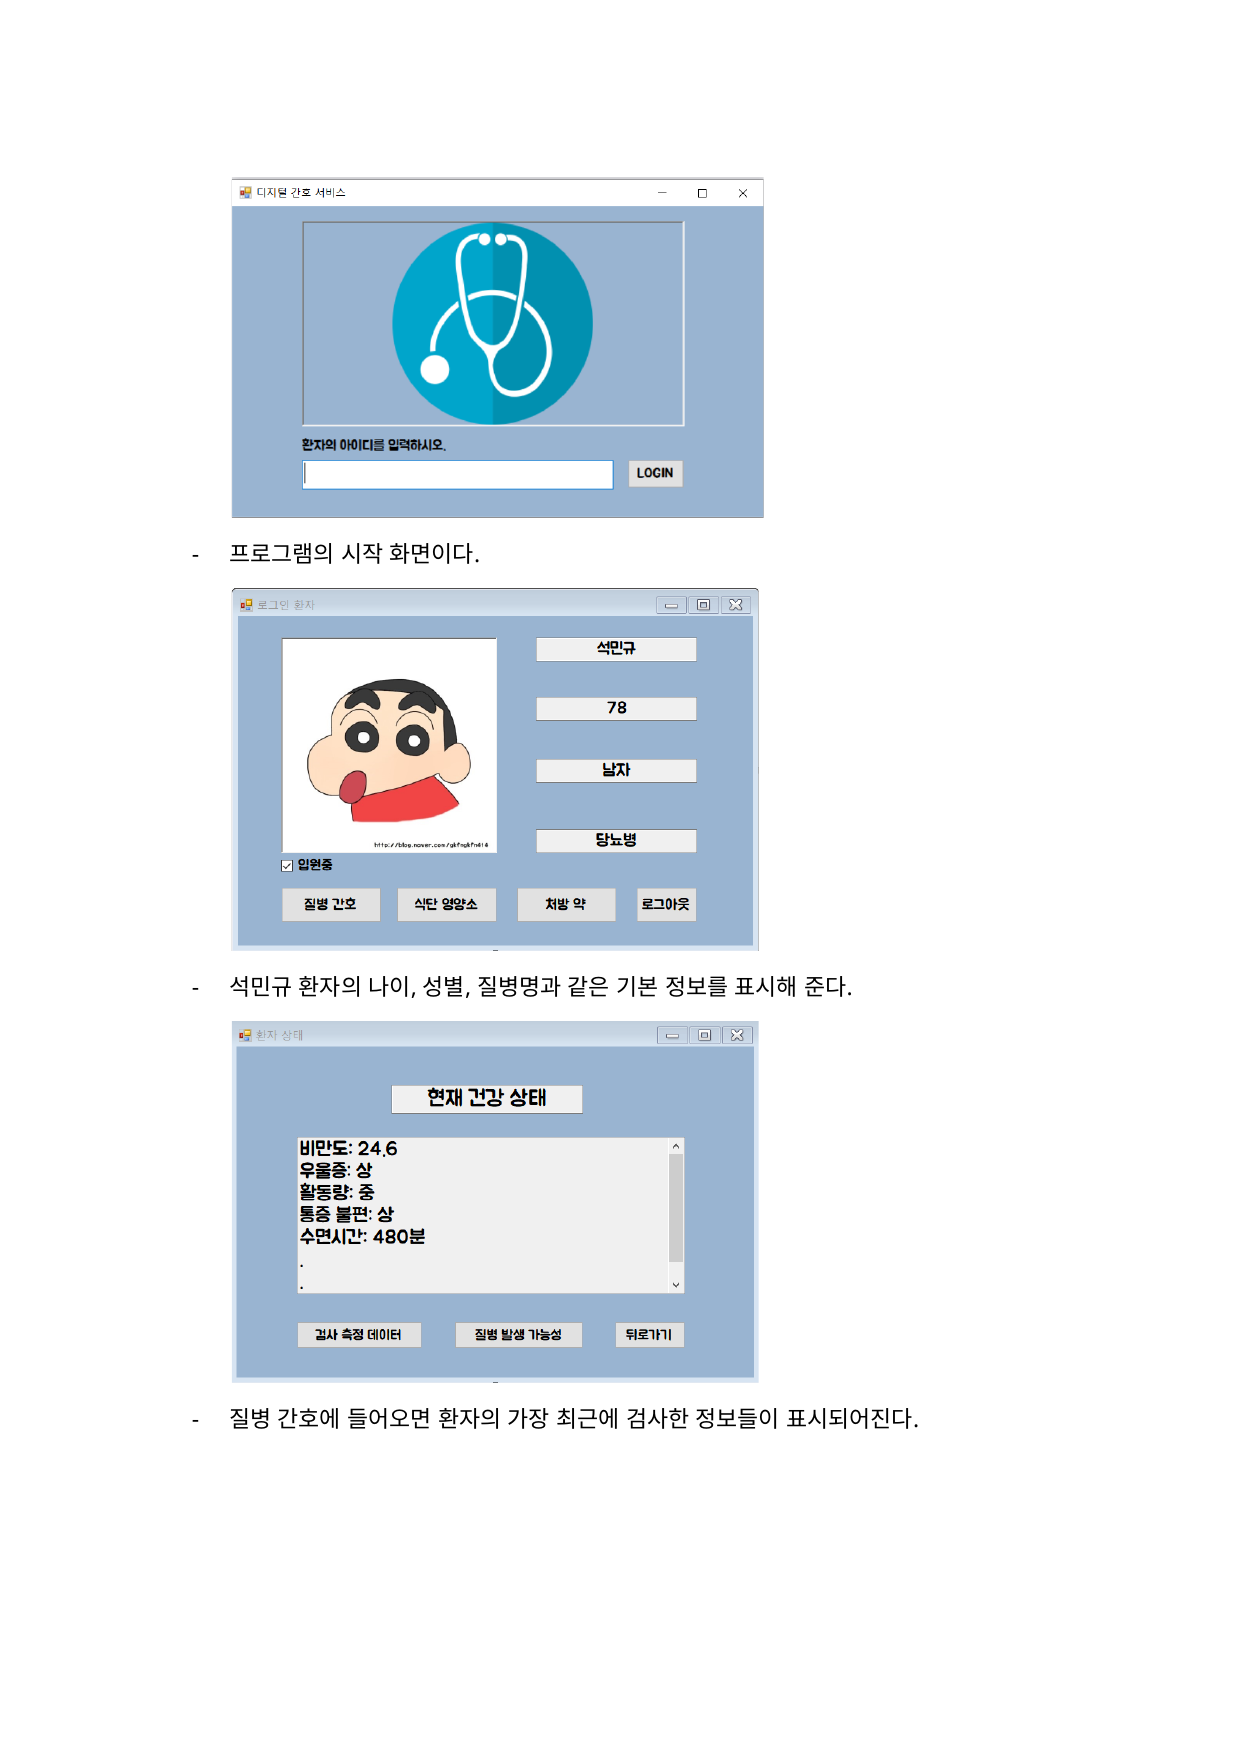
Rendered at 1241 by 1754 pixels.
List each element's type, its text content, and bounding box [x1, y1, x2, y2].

list 질병 간호에 들어오면 환자의 가장 최근에 검사한 정보들이 표시되어진다. [192, 1401, 1090, 1434]
picture [231, 1021, 759, 1383]
list 석민규 환자의 나이, 성별, 질병명과 같은 기본 정보를 표시해 준다. [192, 969, 1090, 1002]
list 프로그램의 시작 화면이다. [192, 536, 1090, 569]
picture [231, 177, 764, 518]
picture [231, 588, 759, 951]
